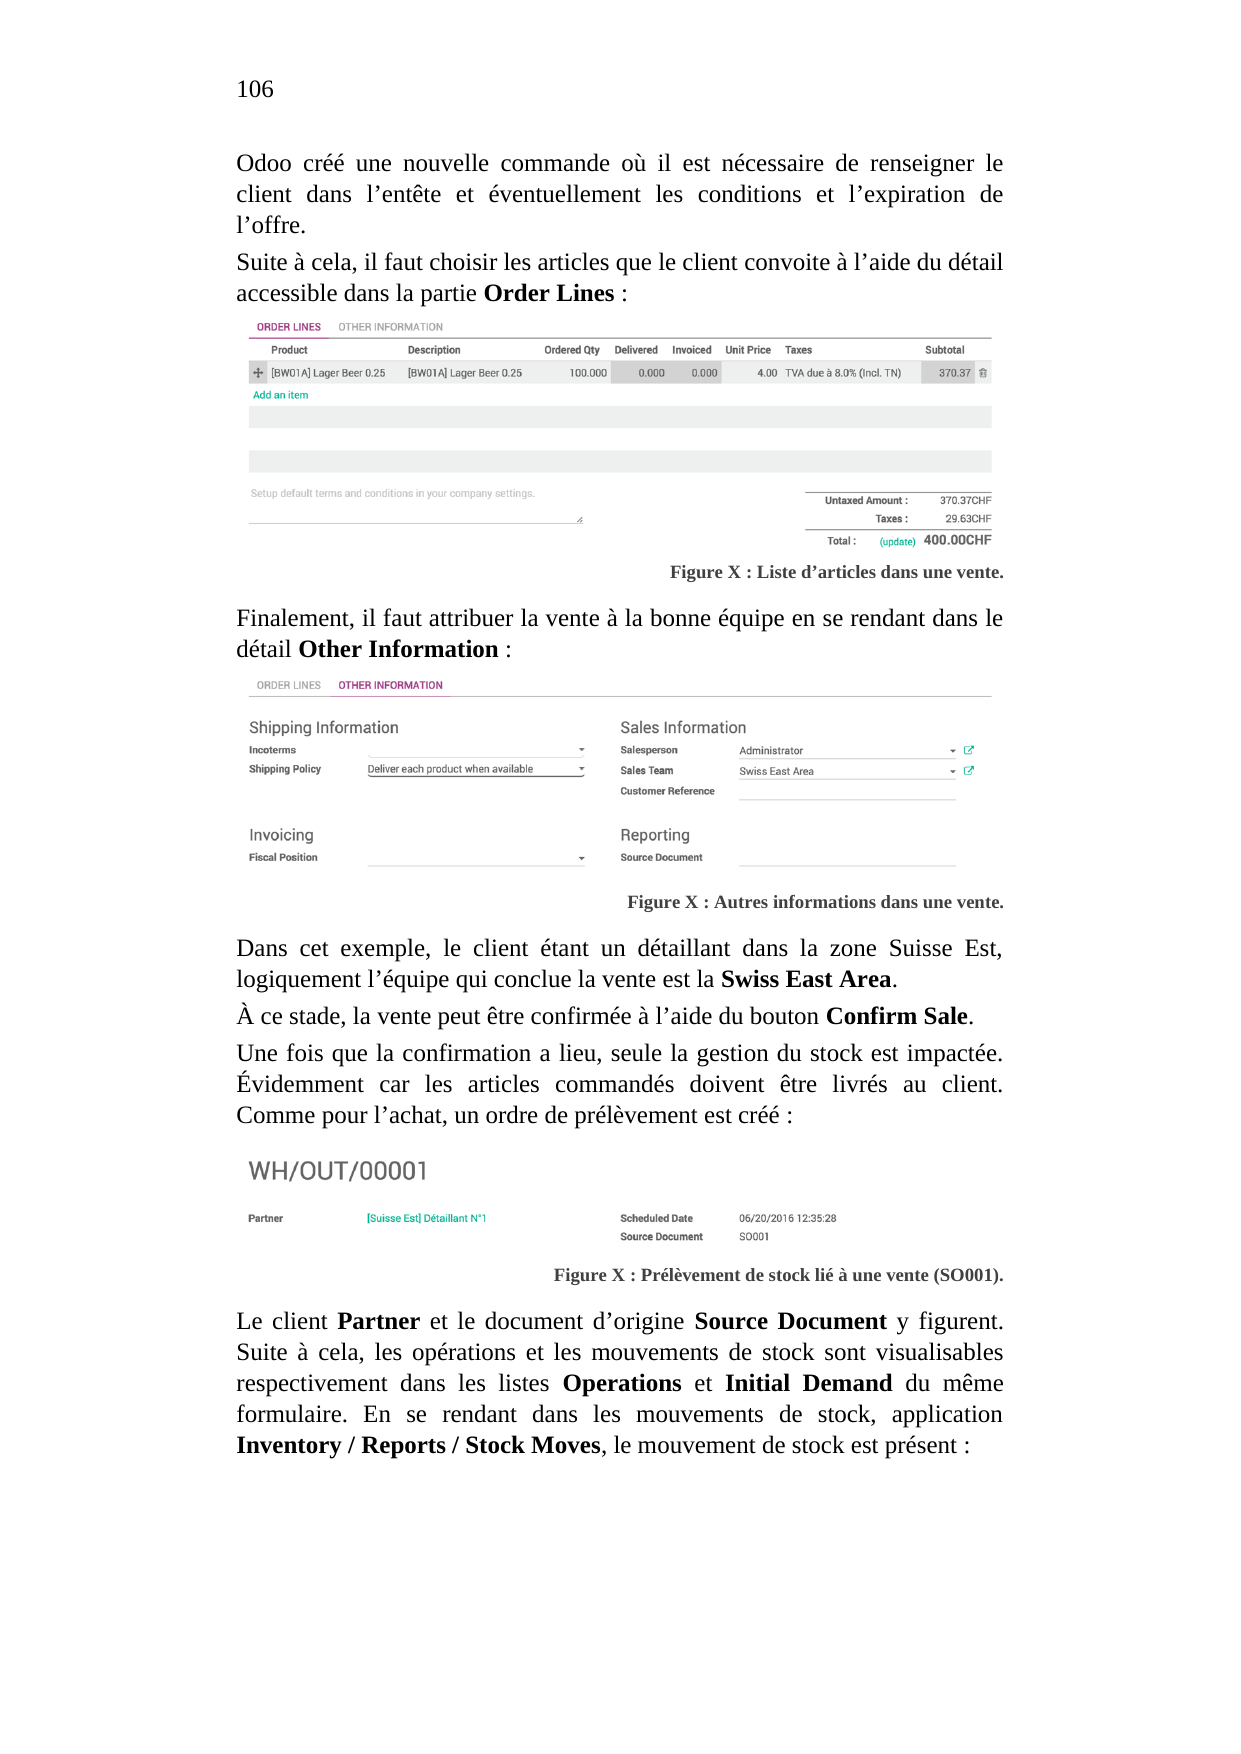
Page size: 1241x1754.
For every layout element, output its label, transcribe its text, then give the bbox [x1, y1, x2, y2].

text Figure X : Prélèvement de stock lié à une vente (SO001). [236, 1264, 1004, 1286]
text Une fois que la confirmation a lieu, seule la gestion du stock est impactée. Évidemment car les articles commandés doivent être livrés au client. Comme pour l’achat, un ordre de prélèvement est créé : [236, 1038, 1004, 1129]
text Le client Partner et le document d’origine Source Document y figurent. Suite à cela, les opérations et les mouvements de stock sont visualisables respectivement dans les listes Operations et Initial Demand du même formulaire. En se rendant dans les mouvements de stock, application Inventory / Reports / Stock Moves, le mouvement de stock est présent : [236, 1306, 1004, 1459]
picture [236, 671, 1004, 882]
text Figure X : Autres informations dans une vente. [236, 891, 1004, 912]
text À ce stade, la vente peut être confirmée à l’aide du bouton Confirm Sale. [236, 1001, 1004, 1030]
picture [236, 315, 1004, 553]
text Dans cet exemple, le client étant un détaillant dans la zone Suisse Est, logiquement l’équipe qui conclue la vente est la Swiss East Area. [236, 933, 1004, 992]
text Odoo créé une nouvelle commande où il est nécessaire de renseigner le client dans l’entête et éventuellement les conditions et l’expiration de l’offre. [236, 148, 1004, 238]
picture [236, 1137, 1004, 1256]
text Figure X : Liste d’articles dans une vente. [236, 561, 1004, 582]
text Finalement, il faut attribuer la vente à la bonne équipe en se rendant dans le détail Other Information : [236, 603, 1004, 663]
text Suite à cela, il faut choisir les articles que le client convoite à l’aide du détail accessible dans la partie Order Lines : [236, 247, 1004, 307]
